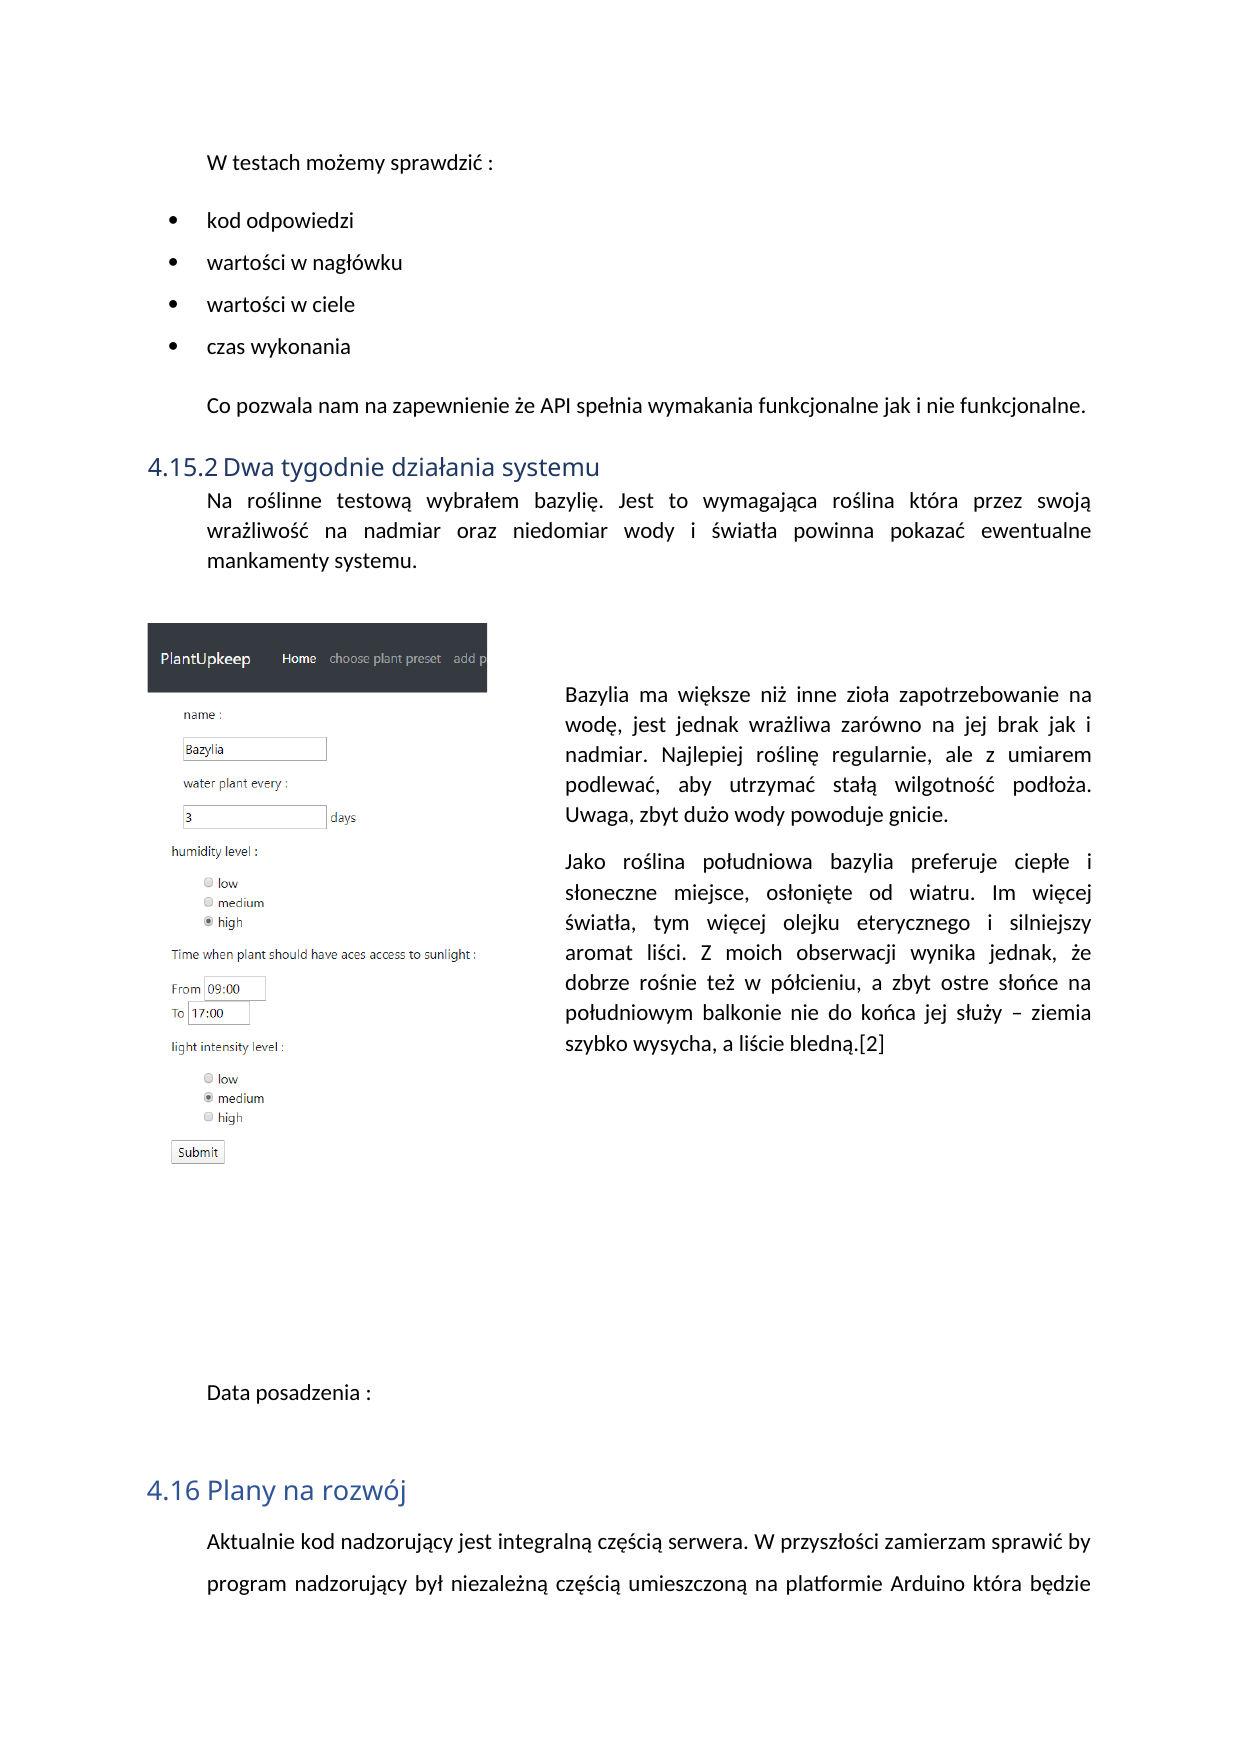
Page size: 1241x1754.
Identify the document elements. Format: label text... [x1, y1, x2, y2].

list kod odpowiedzi [169, 206, 1093, 234]
list czas wykonania [169, 332, 1093, 360]
text Data posadzenia : [207, 1378, 1093, 1406]
text Co pozwala nam na zapewnienie że API spełnia wymakania funkcjonalne jak i nie funkcjonalne. [207, 391, 1093, 419]
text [207, 1527, 1093, 1597]
picture [147, 623, 488, 1190]
list wartości w ciele [169, 290, 1093, 318]
text Na roślinne testową wybrałem bazylię. Jest to wymagająca roślina która przez swoją wrażliwość na nadmiar oraz niedomiar wody i światła powinna pokazać ewentualne mankamenty systemu. [207, 486, 1093, 575]
text W testach możemy sprawdzić : [207, 148, 1093, 176]
subtitle Plany na rozwój [147, 1472, 1093, 1509]
list wartości w nagłówku [169, 248, 1093, 276]
text Bazylia ma większe niż inne zioła zapotrzebowanie na wodę, jest jednak wrażliwa zarówno na jej brak jak i nadmiar. Najlepiej roślinę regularnie, ale z umiarem podlewać, aby utrzymać stałą wilgotność podłoża. Uwaga, zbyt dużo wody powoduje gnicie. [207, 622, 1093, 829]
subtitle Dwa tygodnie działania systemu [148, 449, 1093, 483]
text Jako roślina południowa bazylia preferuje ciepłe i słoneczne miejsce, osłonięte od wiatru. Im więcej światła, tym więcej olejku eterycznego i silniejszy aromat liści. Z moich obserwacji wynika jednak, że dobrze rośnie też w półcieniu, a zbyt ostre słońce na południowym balkonie nie do końca jej służy – ziemia szybko wysycha, a liście bledną.[2] [488, 847, 1093, 1057]
